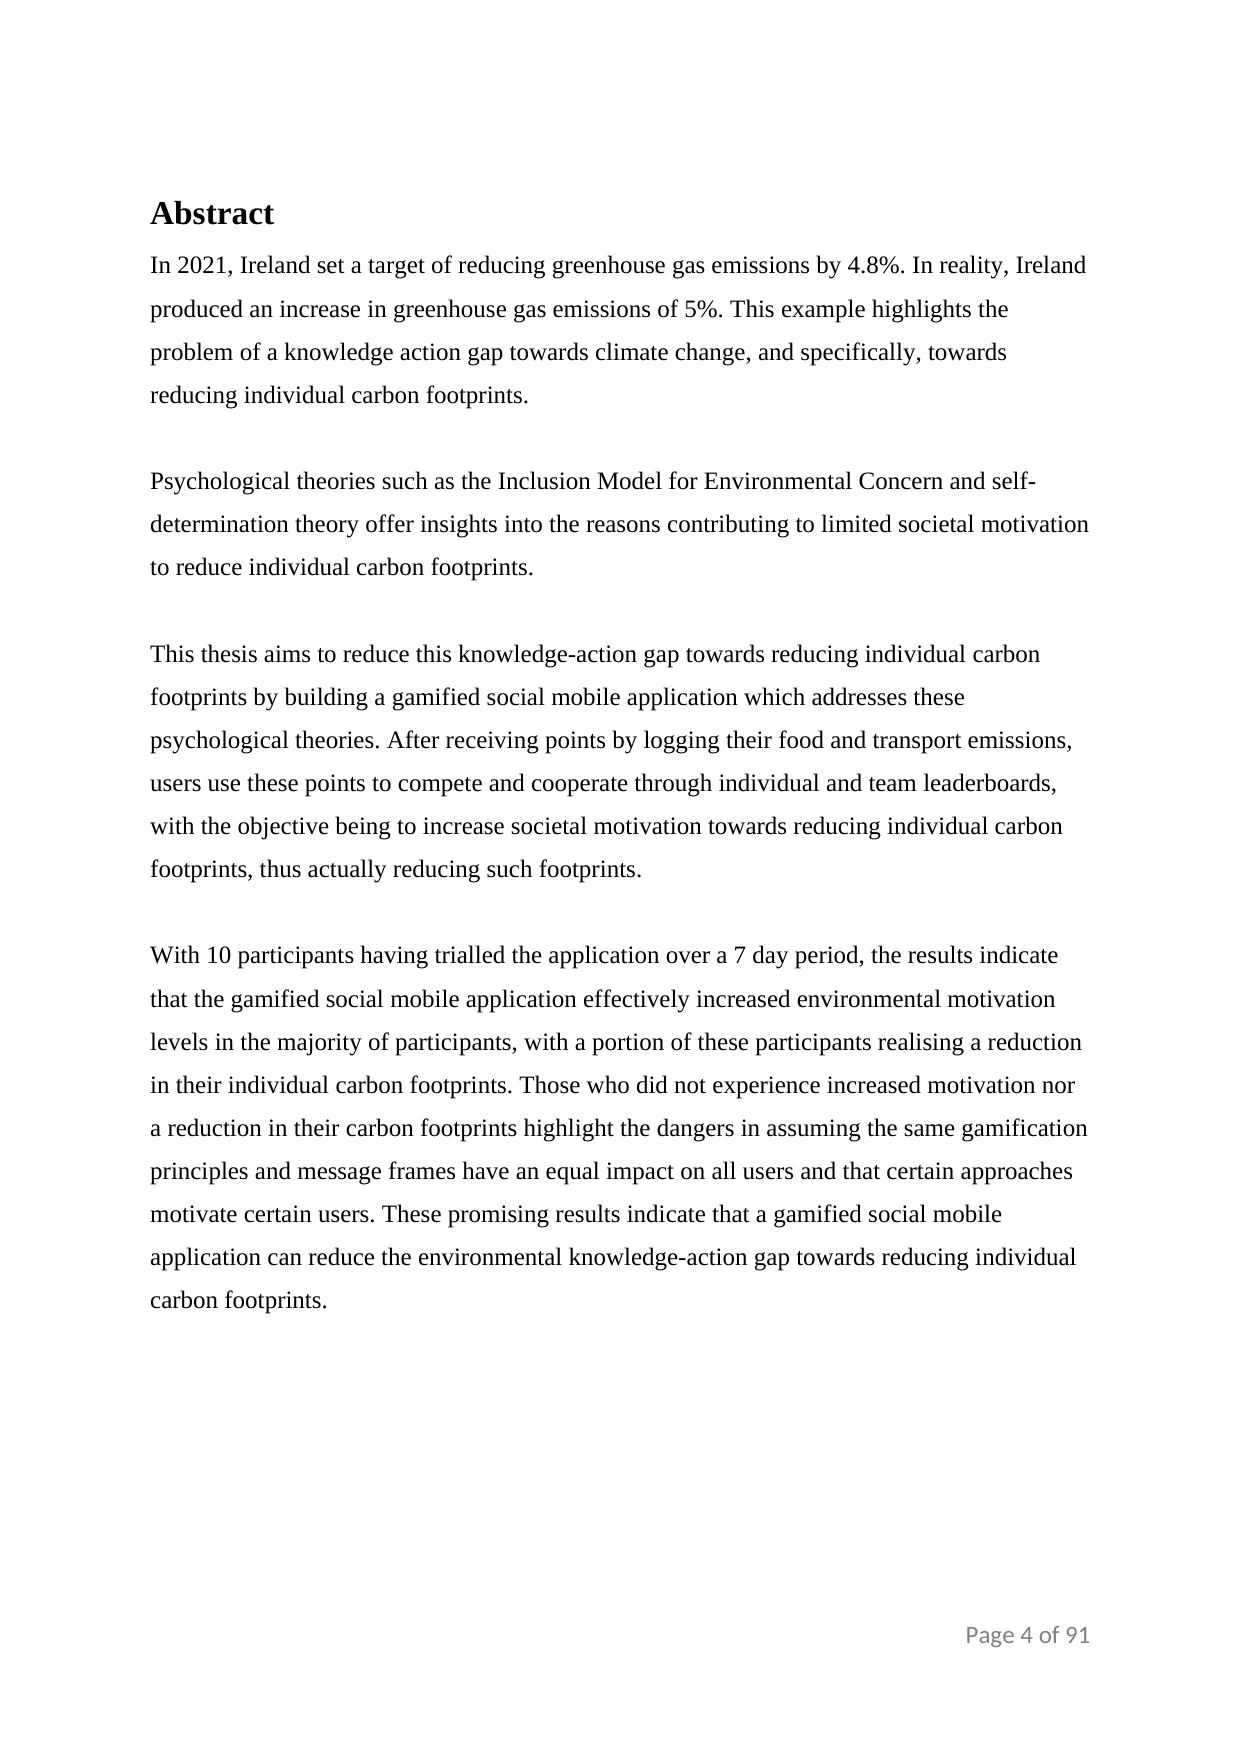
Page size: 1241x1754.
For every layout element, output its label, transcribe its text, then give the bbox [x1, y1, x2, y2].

text With 10 participants having trialled the application over a 7 day period, the results indicate that the gamified social mobile application effectively increased environmental motivation levels in the majority of participants, with a portion of these participants realising a reduction in their individual carbon footprints. Those who did not experience increased motivation nor a reduction in their carbon footprints highlight the dangers in assuming the same gamification principles and message frames have an equal impact on all users and that certain approaches motivate certain users. These promising results indicate that a gamified social mobile application can reduce the environmental knowledge-action gap towards reducing individual carbon footprints. [150, 941, 1090, 1314]
text This thesis aims to reduce this knowledge-action gap towards reducing individual carbon footprints by building a gamified social mobile application which addresses these psychological theories. After receiving points by logging their food and transport emissions, users use these points to compete and cooperate through individual and team leaderboards, with the objective being to increase societal motivation towards reducing individual carbon footprints, thus actually reducing such footprints. [150, 639, 1090, 883]
text Psychological theories such as the Inclusion Model for Environmental Concern and self-determination theory offer insights into the reasons contributing to limited societal motivation to reduce individual carbon footprints. [150, 466, 1090, 581]
text In 2021, Ireland set a target of reducing greenhouse gas emissions by 4.8%. In reality, Ireland produced an increase in greenhouse gas emissions of 5%. This example highlights the problem of a knowledge action gap towards climate change, and specifically, towards reducing individual carbon footprints. [150, 251, 1090, 409]
text Abstract [150, 193, 1090, 231]
